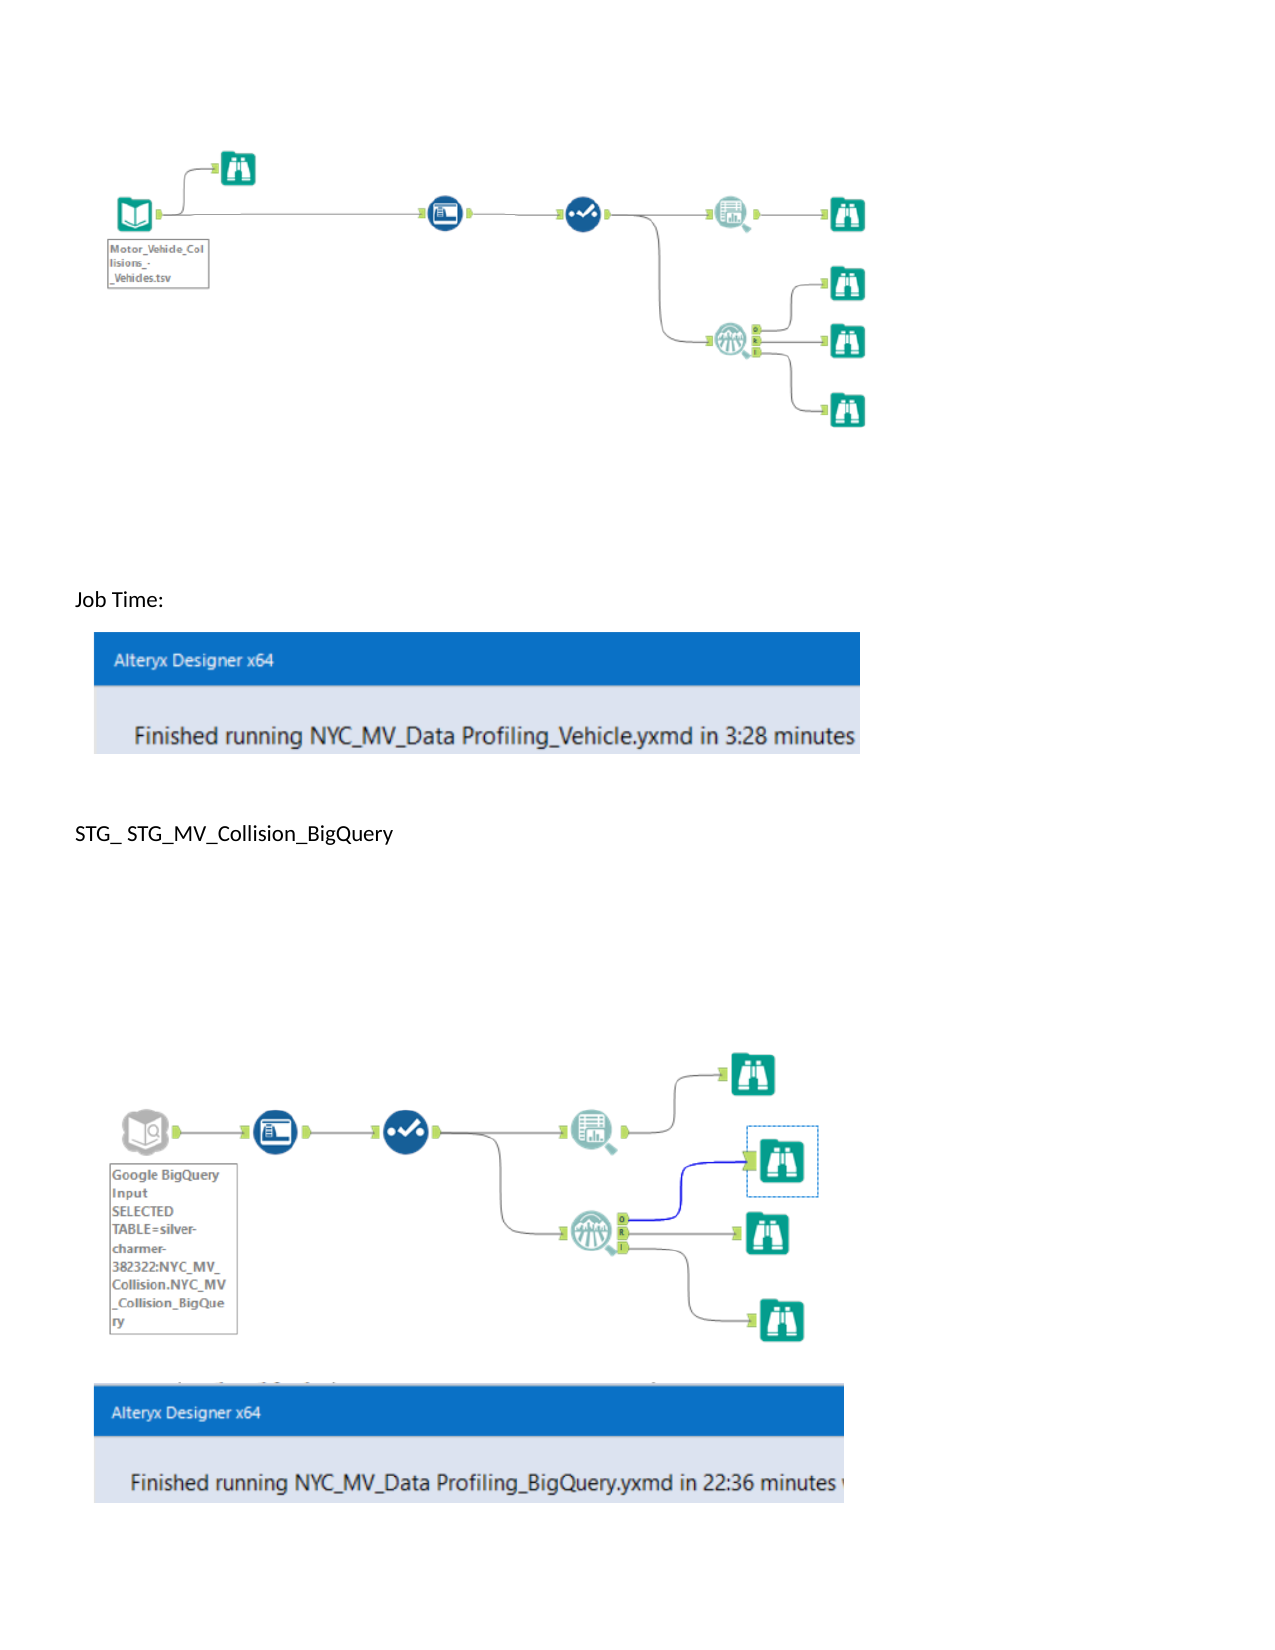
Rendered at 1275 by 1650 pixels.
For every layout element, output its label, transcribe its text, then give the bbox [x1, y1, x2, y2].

picture [73, 999, 893, 1361]
text STG_ STG_MV_Collision_BigQuery [75, 819, 1200, 847]
text Job Time: [75, 585, 1200, 613]
